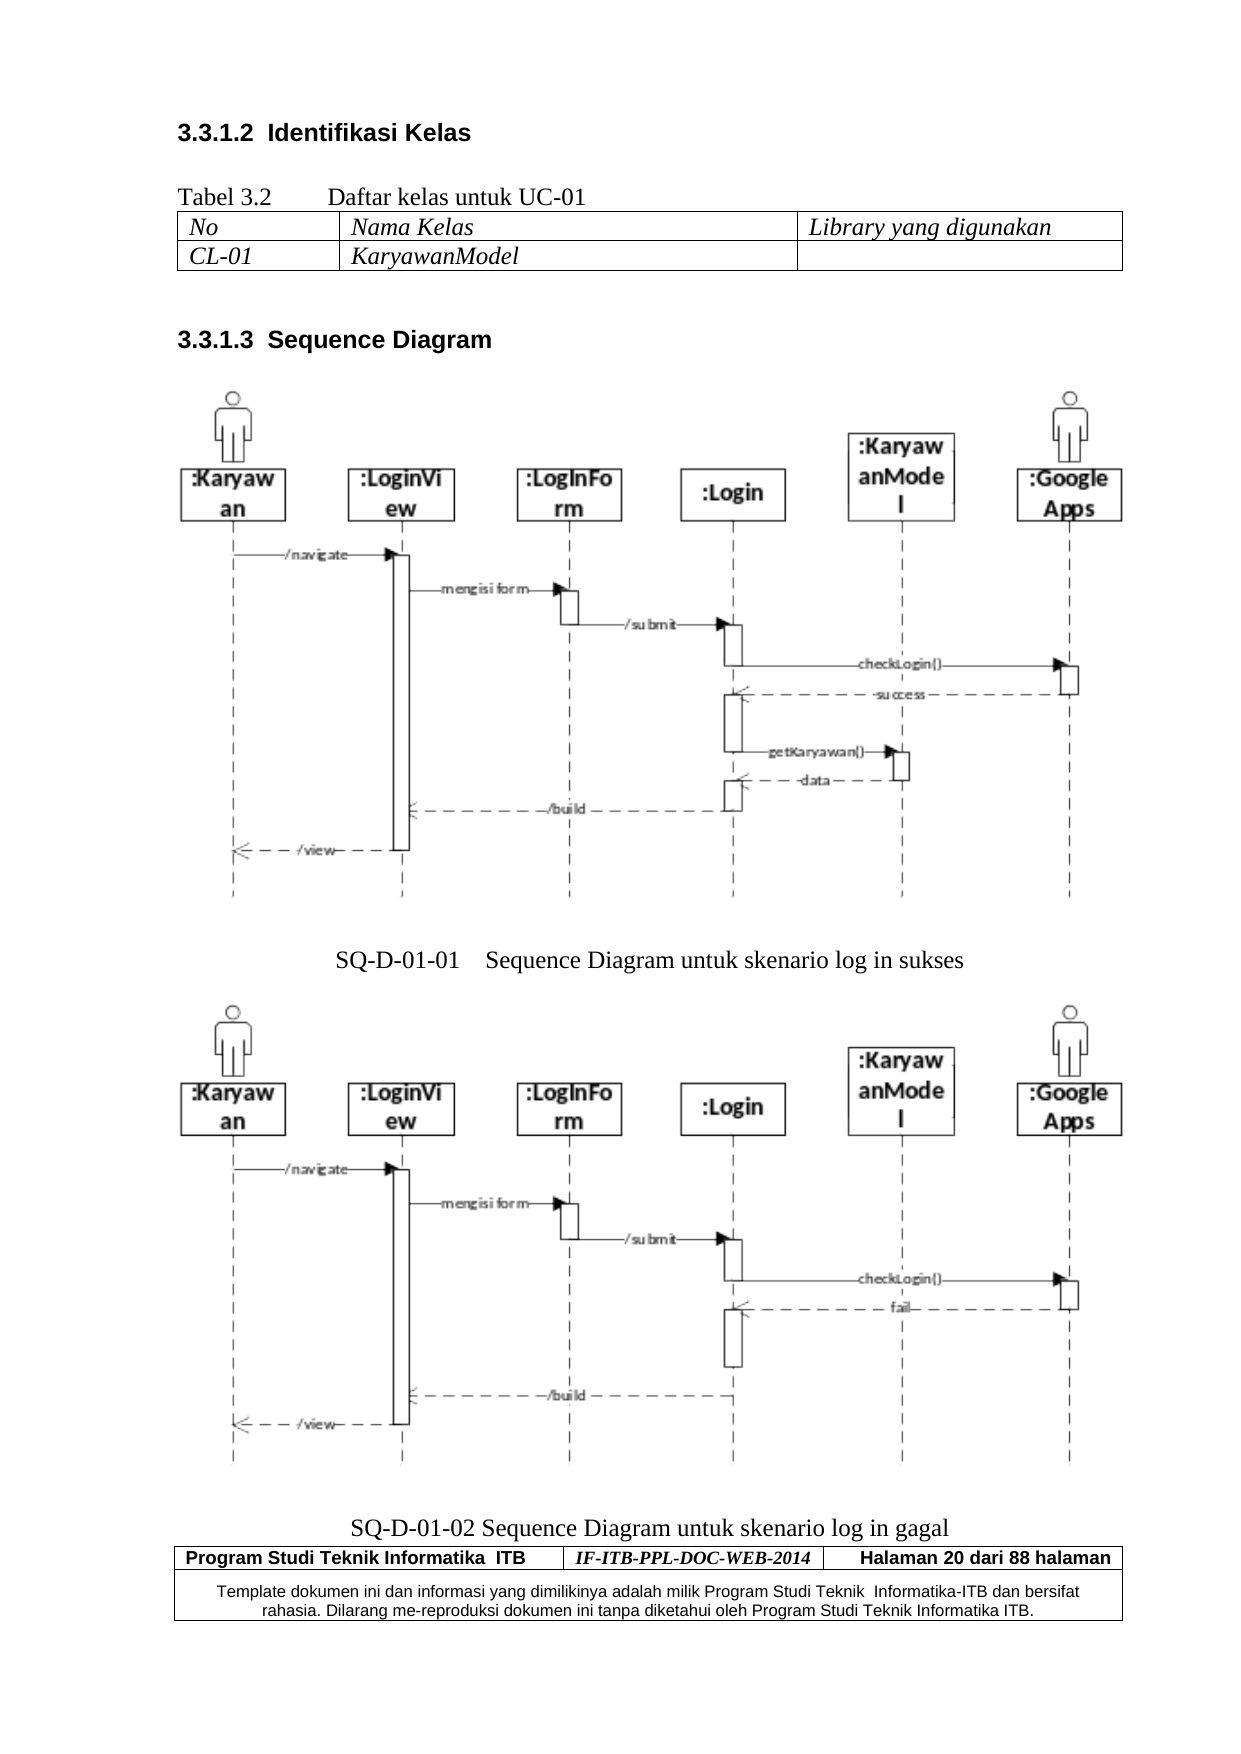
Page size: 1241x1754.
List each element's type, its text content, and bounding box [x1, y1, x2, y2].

table_cell KaryawanModel [340, 241, 797, 270]
text SQ-D-01-01 Sequence Diagram untuk skenario log in sukses [177, 389, 1122, 974]
table_cell [798, 241, 1122, 270]
table_header Nama Kelas [340, 212, 797, 240]
text SQ-D-01-02 Sequence Diagram untuk skenario log in gagal [177, 1002, 1122, 1542]
text Tabel 3.2 Daftar kelas untuk UC-01 [177, 182, 1122, 211]
table_header No [178, 212, 339, 240]
subtitle Sequence Diagram [177, 325, 1122, 354]
subtitle Identifikasi Kelas [177, 118, 1122, 147]
table_cell CL-01 [178, 241, 339, 270]
table_header Library yang digunakan [798, 212, 1122, 240]
